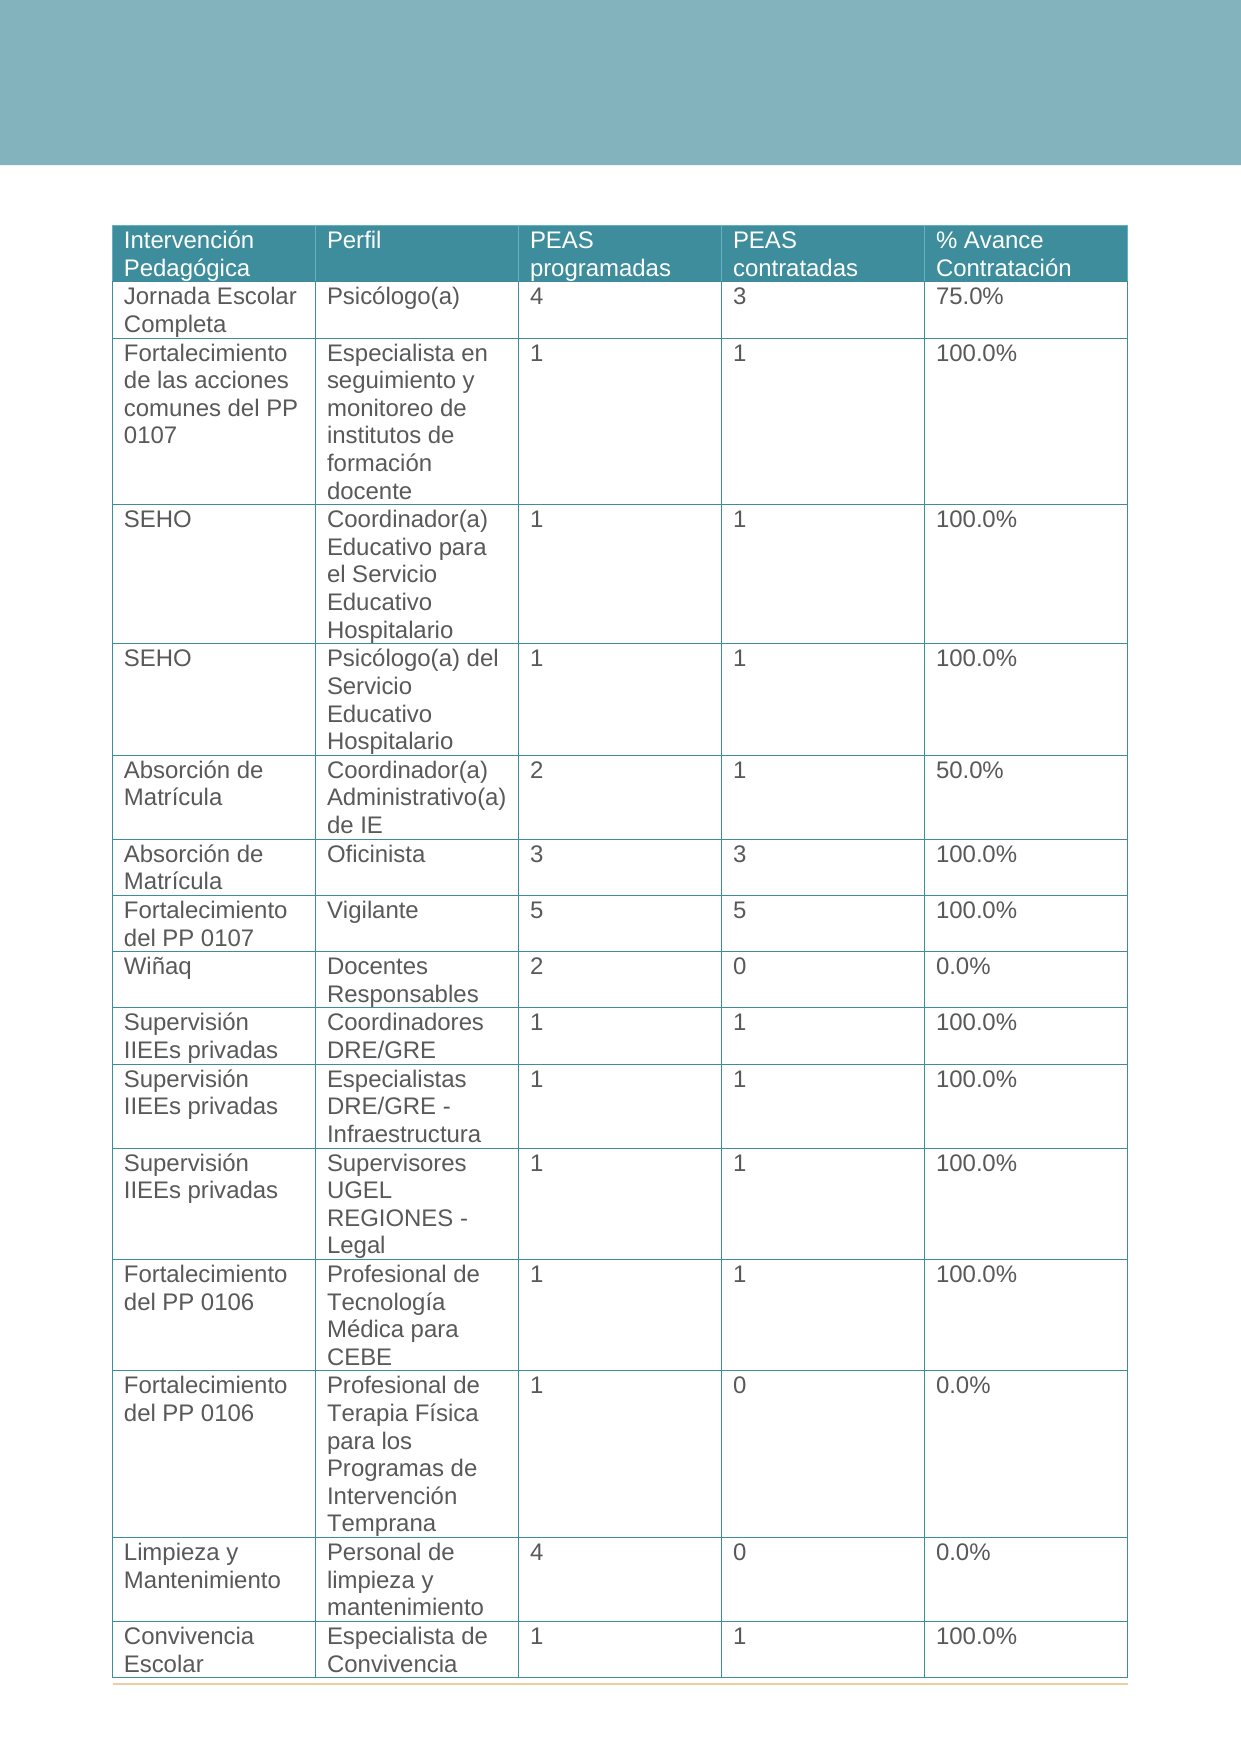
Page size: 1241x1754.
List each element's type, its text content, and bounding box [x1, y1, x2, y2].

table_cell SEHO [113, 505, 315, 643]
table_cell 1 [519, 1371, 721, 1537]
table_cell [316, 1622, 518, 1677]
table_cell Wiñaq [113, 952, 315, 1007]
table_cell 100.0% [925, 896, 1127, 951]
table_cell 5 [722, 896, 924, 951]
table_cell Fortalecimiento del PP 0106 [113, 1260, 315, 1370]
table_cell 1 [519, 1008, 721, 1063]
table_cell 1 [722, 1008, 924, 1063]
table_cell 1 [519, 1065, 721, 1147]
table_cell 1 [722, 1065, 924, 1147]
table_cell Supervisión IIEEs privadas [113, 1065, 315, 1147]
table_cell 1 [722, 1149, 924, 1259]
table_header PEAS programadas [519, 226, 721, 281]
table_cell 4 [519, 1538, 721, 1621]
table_cell 1 [722, 339, 924, 504]
table_cell Fortalecimiento de las acciones comunes del PP 0107 [113, 339, 315, 504]
table_cell Especialistas DRE/GRE - Infraestructura [316, 1065, 518, 1147]
table_cell 3 [519, 840, 721, 895]
table_cell 2 [519, 756, 721, 838]
table_cell 0.0% [925, 952, 1127, 1007]
table_cell 5 [519, 896, 721, 951]
table_cell 1 [519, 1149, 721, 1259]
table_cell 100.0% [925, 644, 1127, 755]
table_header PEAS contratadas [722, 226, 924, 281]
table_cell 3 [722, 840, 924, 895]
table_cell 0 [722, 952, 924, 1007]
table_cell 100.0% [925, 1622, 1127, 1677]
table_cell Limpieza y Mantenimiento [113, 1538, 315, 1621]
table_cell 100.0% [925, 505, 1127, 643]
table_cell Oficinista [316, 840, 518, 895]
table_cell 75.0% [925, 282, 1127, 337]
table_cell 1 [519, 644, 721, 755]
table_cell Supervisión IIEEs privadas [113, 1008, 315, 1063]
table_cell 100.0% [925, 1149, 1127, 1259]
table_header Intervención Pedagógica [113, 226, 315, 281]
table_cell Profesional de Terapia Física para los Programas de Intervención Temprana [316, 1371, 518, 1537]
table_cell Coordinador(a) Educativo para el Servicio Educativo Hospitalario [316, 505, 518, 643]
table_cell 1 [722, 1260, 924, 1370]
table_cell Supervisión IIEEs privadas [113, 1149, 315, 1259]
table_cell Coordinador(a) Administrativo(a) de IE [316, 756, 518, 838]
table_cell 0 [722, 1538, 924, 1621]
table_cell Psicólogo(a) [316, 282, 518, 337]
table_cell Personal de limpieza y mantenimiento [316, 1538, 518, 1621]
table_cell 4 [519, 282, 721, 337]
table_cell Psicólogo(a) del Servicio Educativo Hospitalario [316, 644, 518, 755]
table_cell 1 [722, 644, 924, 755]
table_cell 100.0% [925, 1008, 1127, 1063]
table_cell 100.0% [925, 840, 1127, 895]
table_cell Absorción de Matrícula [113, 756, 315, 838]
table_cell Fortalecimiento del PP 0107 [113, 896, 315, 951]
table_cell Docentes Responsables [316, 952, 518, 1007]
table_cell 1 [519, 505, 721, 643]
table_cell Coordinadores DRE/GRE [316, 1008, 518, 1063]
table_cell 0.0% [925, 1538, 1127, 1621]
table_cell 1 [519, 1622, 721, 1677]
table_cell 0.0% [925, 1371, 1127, 1537]
table_cell 1 [722, 505, 924, 643]
table_header % Avance Contratación [925, 226, 1127, 281]
table_cell Absorción de Matrícula [113, 840, 315, 895]
table_cell 0 [722, 1371, 924, 1537]
table_header Perfil [316, 226, 518, 281]
table_cell 1 [519, 339, 721, 504]
table_cell 1 [722, 756, 924, 838]
table_cell 100.0% [925, 1260, 1127, 1370]
table_cell 1 [722, 1622, 924, 1677]
table_cell Supervisores UGEL REGIONES - Legal [316, 1149, 518, 1259]
table_cell 3 [722, 282, 924, 337]
table_cell Fortalecimiento del PP 0106 [113, 1371, 315, 1537]
table_cell Vigilante [316, 896, 518, 951]
table_cell 50.0% [925, 756, 1127, 838]
table_cell Profesional de Tecnología Médica para CEBE [316, 1260, 518, 1370]
table_cell Especialista en seguimiento y monitoreo de institutos de formación docente [316, 339, 518, 504]
table_cell 2 [519, 952, 721, 1007]
table_cell 100.0% [925, 1065, 1127, 1147]
table_cell 1 [519, 1260, 721, 1370]
table_cell Convivencia Escolar [113, 1622, 315, 1677]
table_cell Jornada Escolar Completa [113, 282, 315, 337]
table_cell 100.0% [925, 339, 1127, 504]
table_cell SEHO [113, 644, 315, 755]
